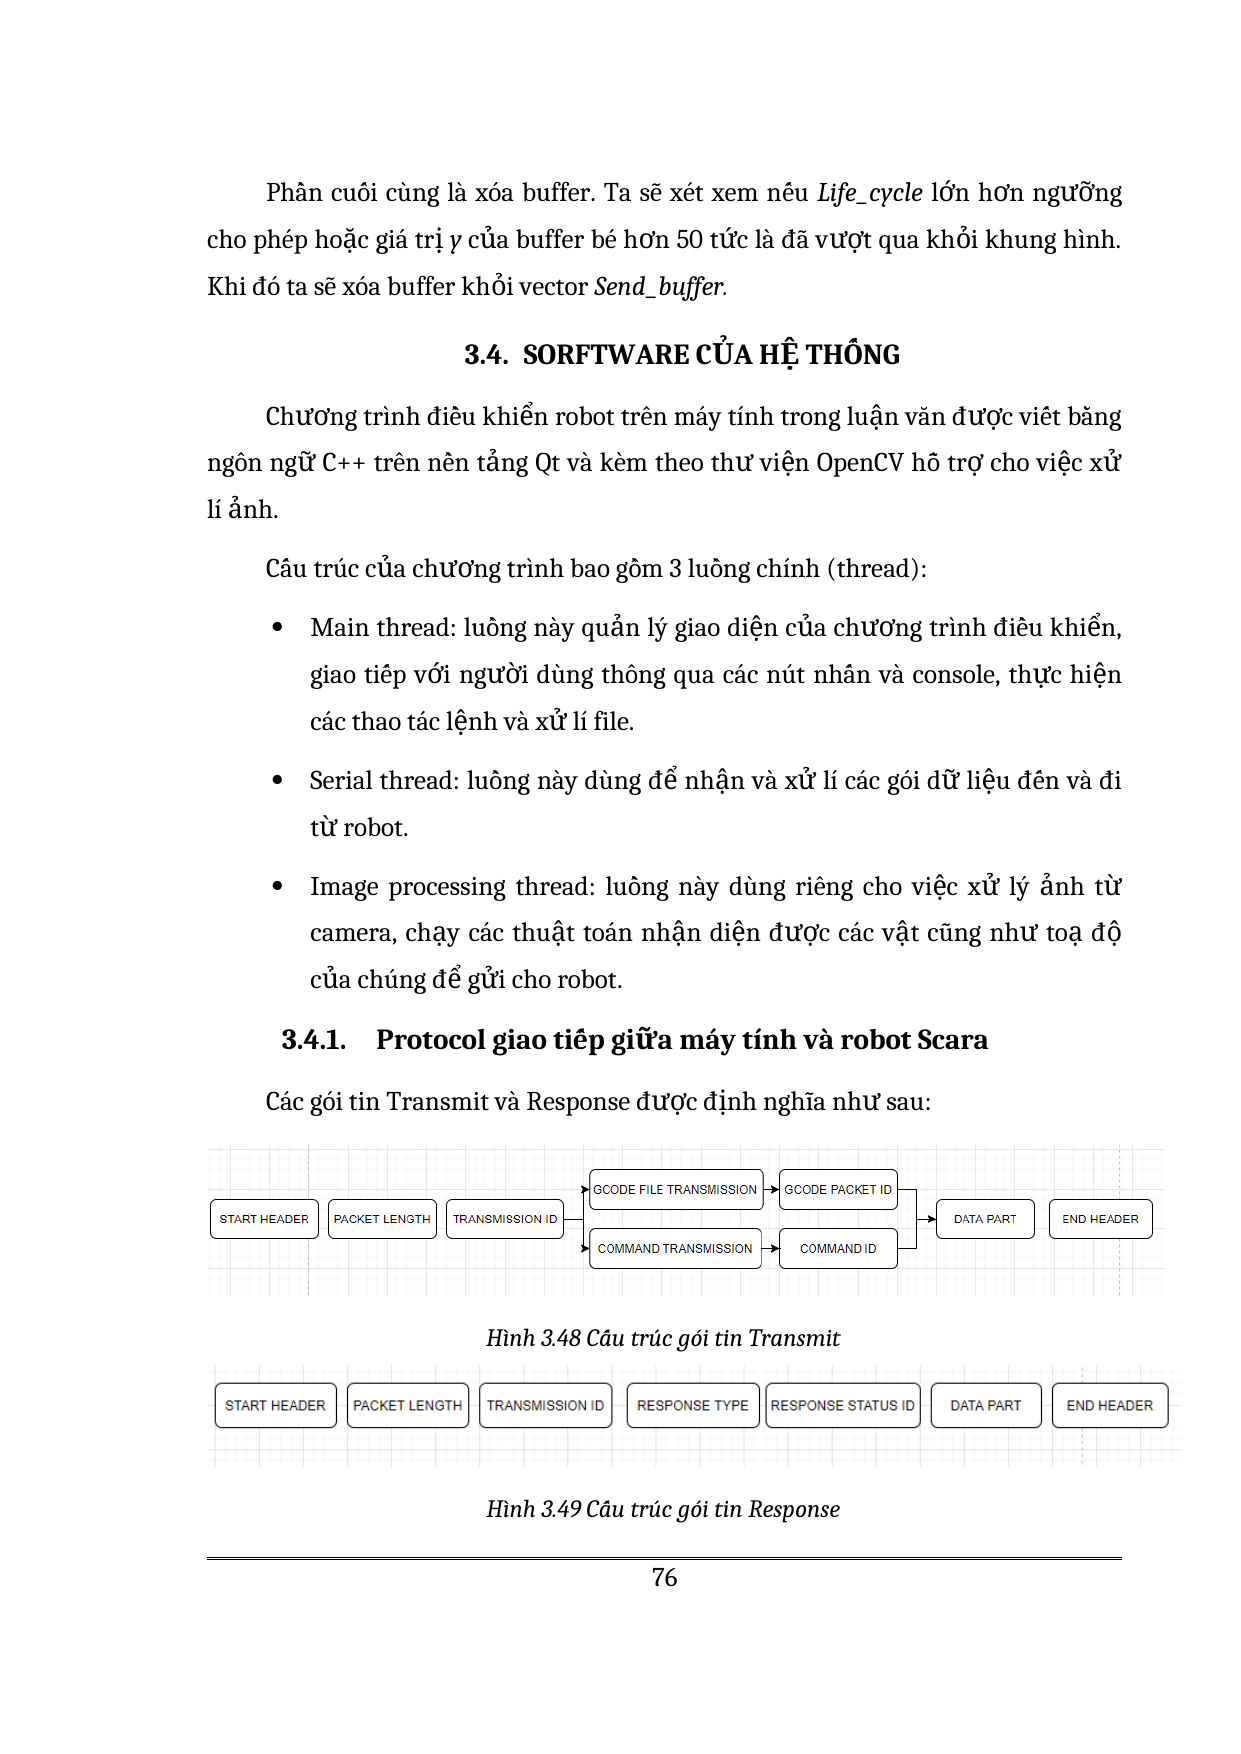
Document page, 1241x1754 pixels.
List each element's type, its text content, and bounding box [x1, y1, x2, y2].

list Serial thread: luồng này dùng để nhận và xử lí các gói dữ liệu đến và đi từ robot. [273, 765, 1122, 843]
list Image processing thread: luồng này dùng riêng cho việc xử lý ảnh từ camera, chạy các thuật toán nhận diện được các vật cũng như toạ độ của chúng để gửi cho robot. [273, 871, 1122, 995]
text Phần cuối cùng là xóa buffer. Ta sẽ xét xem nếu Life_cycle lớn hơn ngưỡng cho phép hoặc giá trị y của buffer bé hơn 50 tức là đã vượt qua khỏi khung hình. Khi đó ta sẽ xóa buffer khỏi vector Send_buffer. [207, 177, 1122, 302]
subtitle SORFTWARE CỦA HỆ THỐNG [242, 338, 1122, 372]
text Chương trình điều khiển robot trên máy tính trong luận văn được viết bằng ngôn ngữ C++ trên nền tảng Qt và kèm theo thư viện OpenCV hỗ trợ cho việc xử lí ảnh. [207, 401, 1122, 525]
list Main thread: luồng này quản lý giao diện của chương trình điều khiển, giao tiếp với người dùng thông qua các nút nhấn và console, thực hiện các thao tác lệnh và xử lí file. [273, 612, 1122, 737]
picture [206, 1145, 1165, 1297]
subtitle Protocol giao tiếp giữa máy tính và robot Scara [282, 1023, 1122, 1057]
picture [206, 1365, 1182, 1467]
text Cấu trúc của chương trình bao gồm 3 luồng chính (thread): [207, 553, 1122, 584]
text Các gói tin Transmit và Response được định nghĩa như sau: [207, 1086, 1122, 1117]
